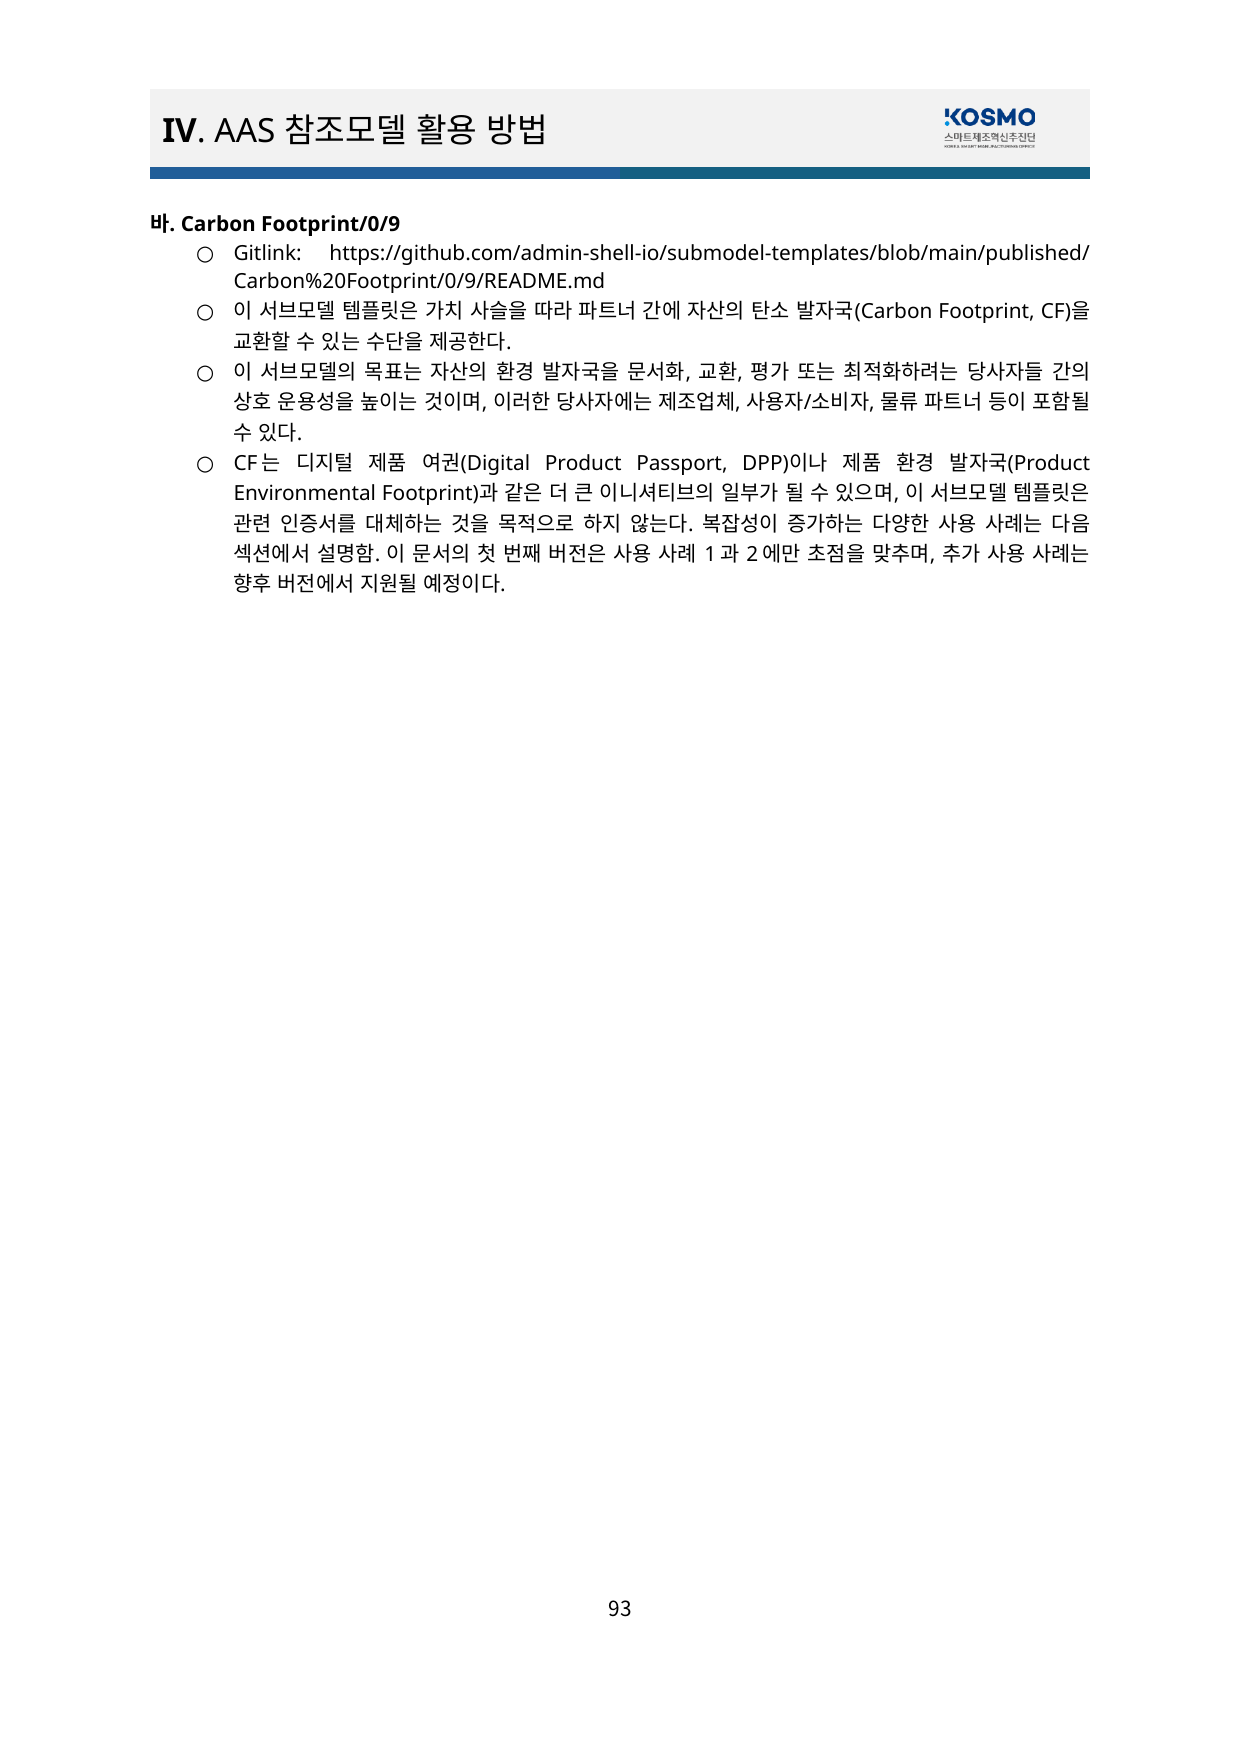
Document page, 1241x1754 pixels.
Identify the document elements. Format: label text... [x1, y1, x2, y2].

list Gitlink: https://github.com/admin-shell-io/submodel-templates/blob/main/published/Carbon%20Footprint/0/9/README.md [196, 238, 1090, 295]
list 이 서브모델의 목표는 자산의 환경 발자국을 문서화, 교환, 평가 또는 최적화하려는 당사자들 간의 상호 운용성을 높이는 것이며, 이러한 당사자에는 제조업체, 사용자/소비자, 물류 파트너 등이 포함될 수 있다. [196, 355, 1090, 446]
list CF는 디지털 제품 여권(Digital Product Passport, DPP)이나 제품 환경 발자국(Product Environmental Footprint)과 같은 더 큰 이니셔티브의 일부가 될 수 있으며, 이 서브모델 템플릿은 관련 인증서를 대체하는 것을 목적으로 하지 않는다. 복잡성이 증가하는 다양한 사용 사례는 다음 섹션에서 설명함. 이 문서의 첫 번째 버전은 사용 사례 1과 2에만 초점을 맞추며, 추가 사용 사례는 향후 버전에서 지원될 예정이다. [196, 446, 1090, 598]
picture [944, 108, 1035, 148]
text 바. Carbon Footprint/0/9 [150, 207, 1090, 238]
list 이 서브모델 템플릿은 가치 사슬을 따라 파트너 간에 자산의 탄소 발자국(Carbon Footprint, CF)을 교환할 수 있는 수단을 제공한다. [196, 295, 1090, 355]
